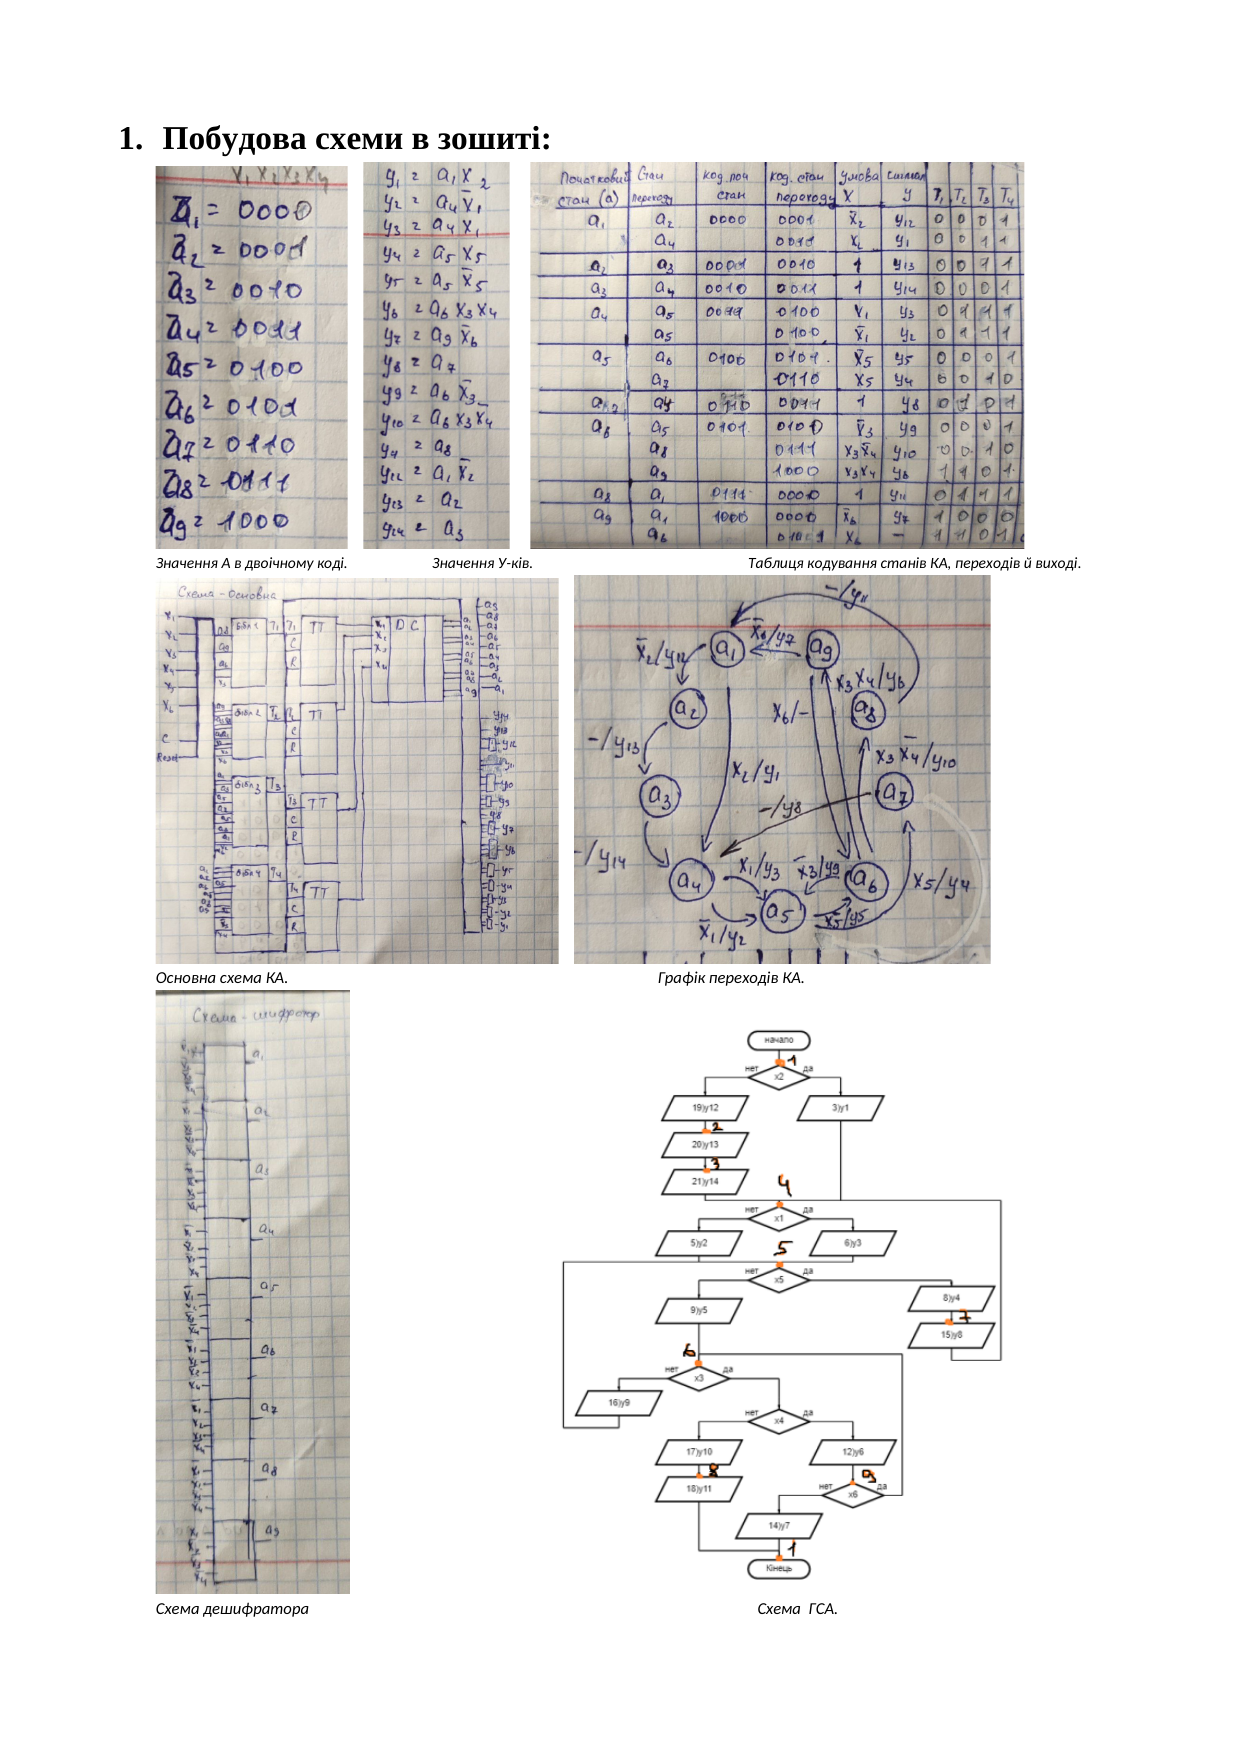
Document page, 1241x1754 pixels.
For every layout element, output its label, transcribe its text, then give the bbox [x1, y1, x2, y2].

picture [155, 990, 350, 1594]
picture [574, 575, 991, 964]
picture [155, 578, 559, 964]
list Значення А в двоічному коді. Значення У-ків. Таблиця кодування станів КА, переходів й виході. [156, 553, 1152, 572]
picture [363, 162, 510, 549]
picture [530, 162, 1025, 549]
list Схема дешифратора Схема ГСА. [156, 1598, 1152, 1618]
picture [155, 166, 348, 549]
picture [551, 1019, 1032, 1594]
list Побудова схеми в зошиті: [118, 118, 1152, 156]
list Основна схема КА. Графік переходів КА. [156, 967, 1152, 988]
